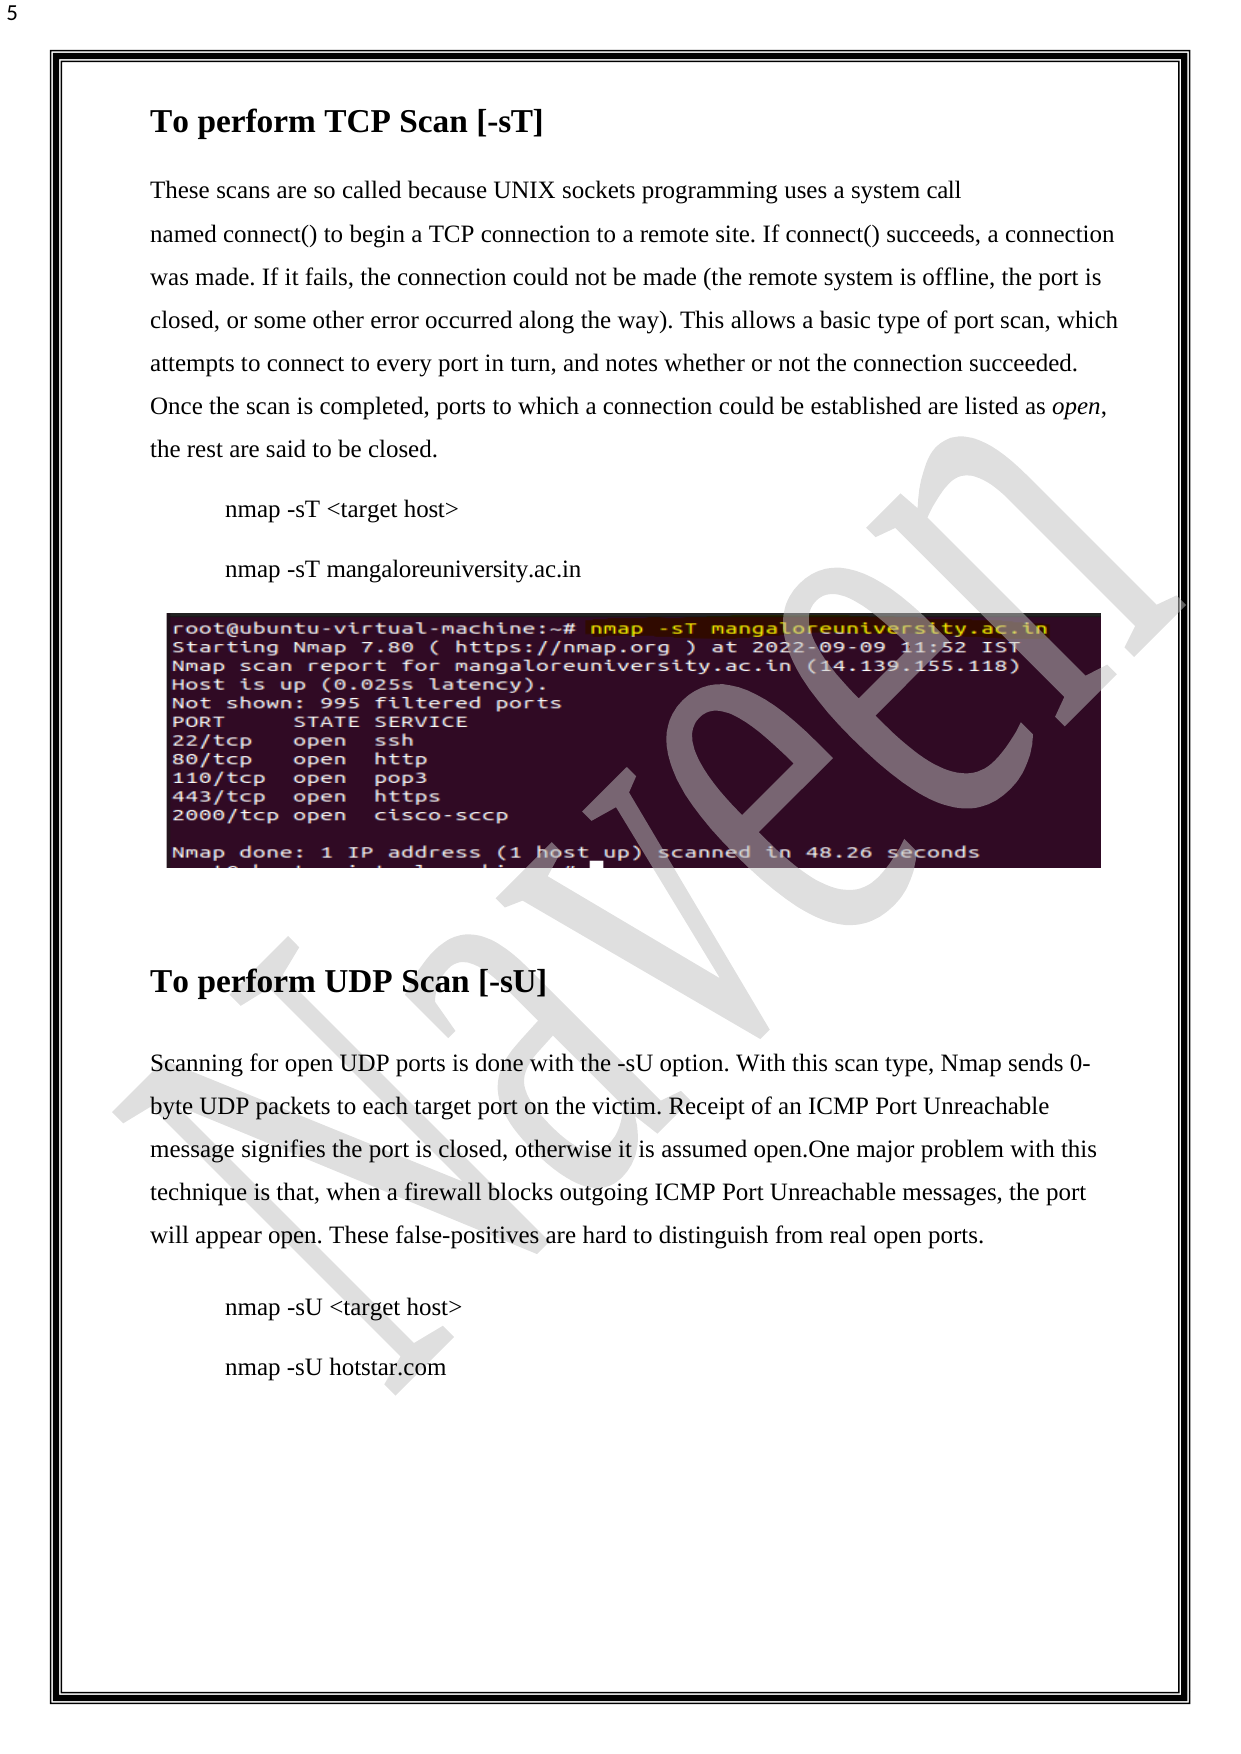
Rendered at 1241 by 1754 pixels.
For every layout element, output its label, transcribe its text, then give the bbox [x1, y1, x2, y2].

text These scans are so called because UNIX sockets programming uses a system call [150, 176, 1180, 204]
picture [693, 711, 793, 814]
text nmap -sT mangaloreuniversity.ac.in [225, 554, 1180, 583]
picture [809, 613, 909, 697]
text Once the scan is completed, ports to which a connection could be established are listed as open, the rest are said to be closed. [150, 391, 1113, 463]
text Scanning for open UDP ports is done with the -sU option. With this scan type, Nmap sends 0- byte UDP packets to each target port on the victim. Receipt of an ICMP Port Unreachable message signifies the port is closed, otherwise it is assumed open.One major problem with this technique is that, when a firewall blocks outgoing ICMP Port Unreachable messages, the port will appear open. These false-positives are hard to distinguish from real open ports. [150, 1048, 1113, 1249]
subtitle To perform UDP Scan [-sU] [150, 961, 1180, 999]
picture [1024, 613, 1101, 675]
text nmap -sT <target host> [225, 494, 1180, 523]
text named connect() to begin a TCP connection to a remote site. If connect() succeeds, a connection was made. If it fails, the connection could not be made (the remote system is offline, the port is closed, or some other error occurred along the way). This allows a basic type of port scan, which attempts to connect to every port in turn, and notes whether or not the connection succeeded. [150, 219, 1122, 377]
text nmap -sU <target host> nmap -sU hotstar.com [225, 1292, 477, 1381]
subtitle To perform TCP Scan [-sT] [150, 102, 1180, 140]
picture [166, 613, 1101, 868]
